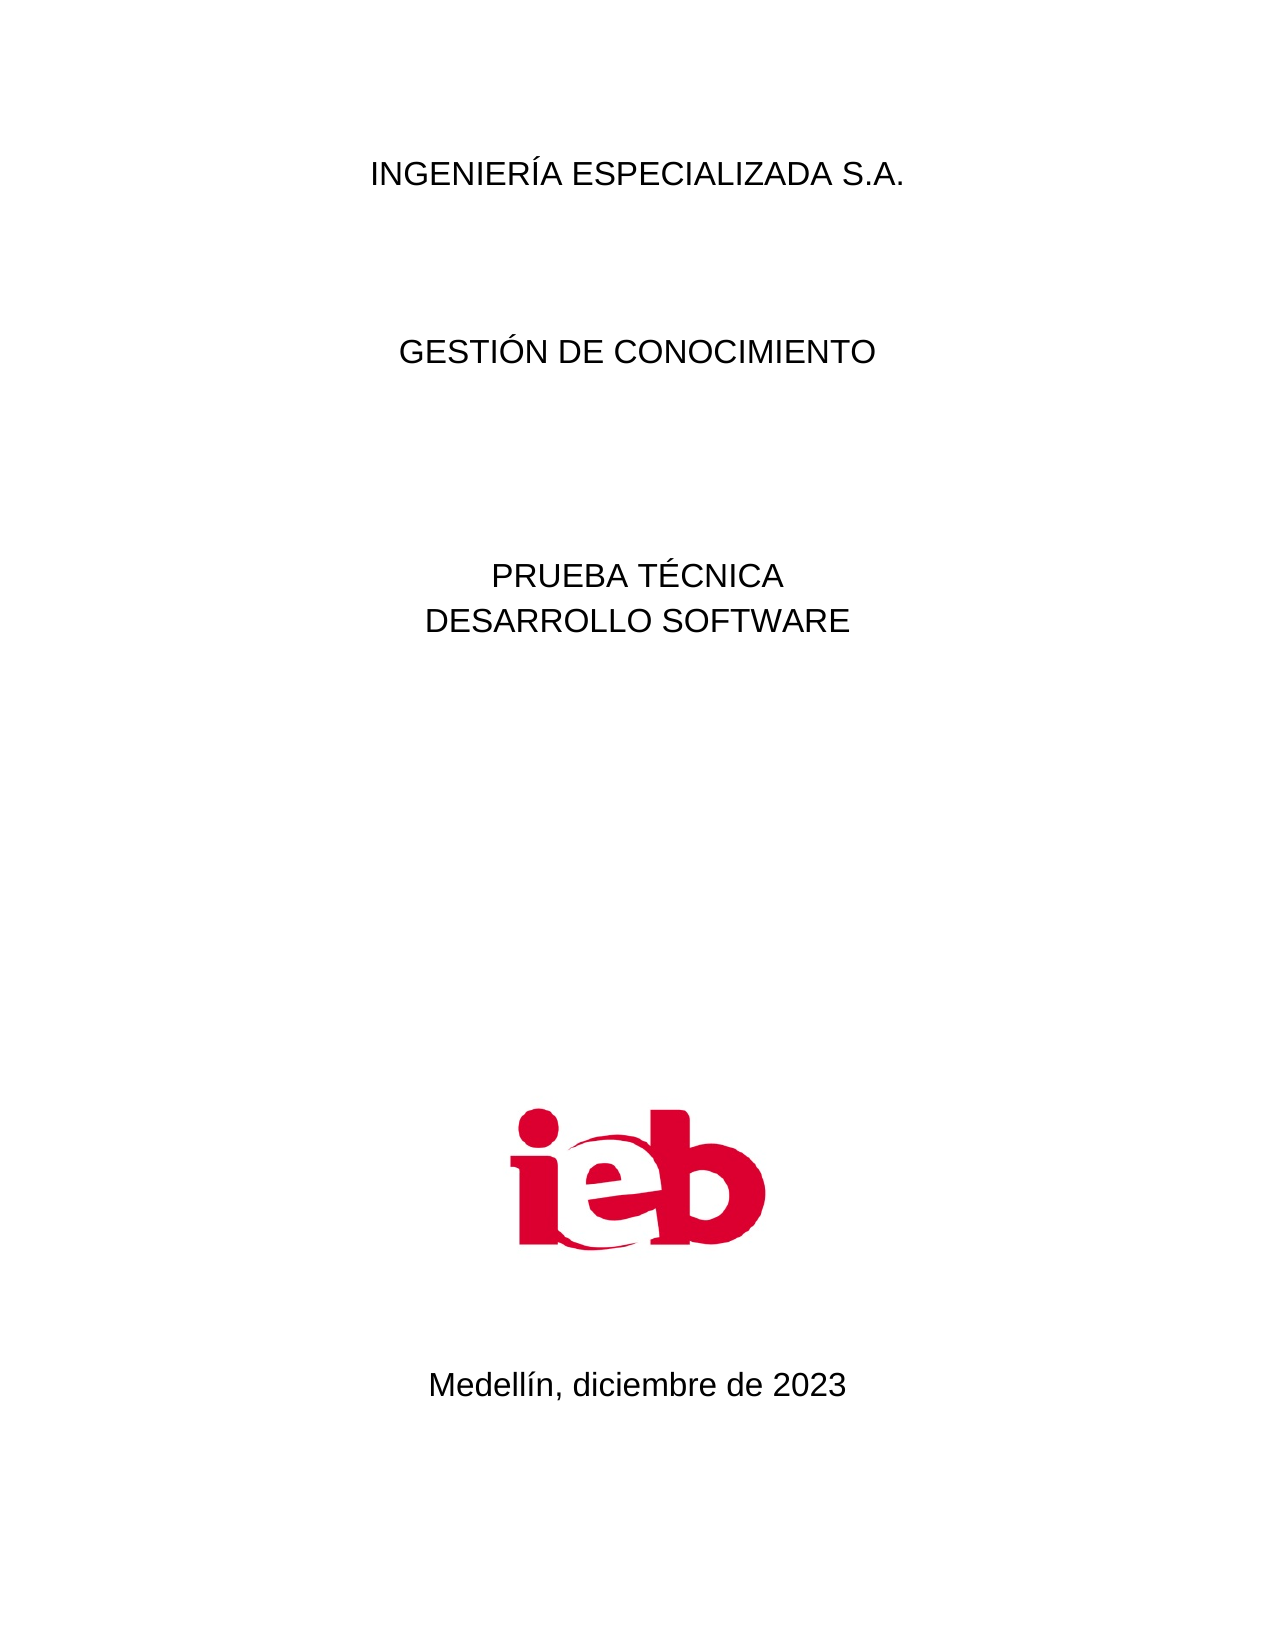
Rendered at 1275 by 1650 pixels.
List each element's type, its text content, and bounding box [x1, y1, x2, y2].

text GESTIÓN DE CONOCIMIENTO [177, 333, 1098, 371]
text PRUEBA TÉCNICA [177, 556, 1098, 594]
text INGENIERÍA ESPECIALIZADA S.A. [177, 154, 1098, 192]
text Medellín, diciembre de 2023 [177, 1365, 1098, 1403]
picture [475, 1092, 800, 1270]
text DESARROLLO SOFTWARE [177, 601, 1098, 639]
